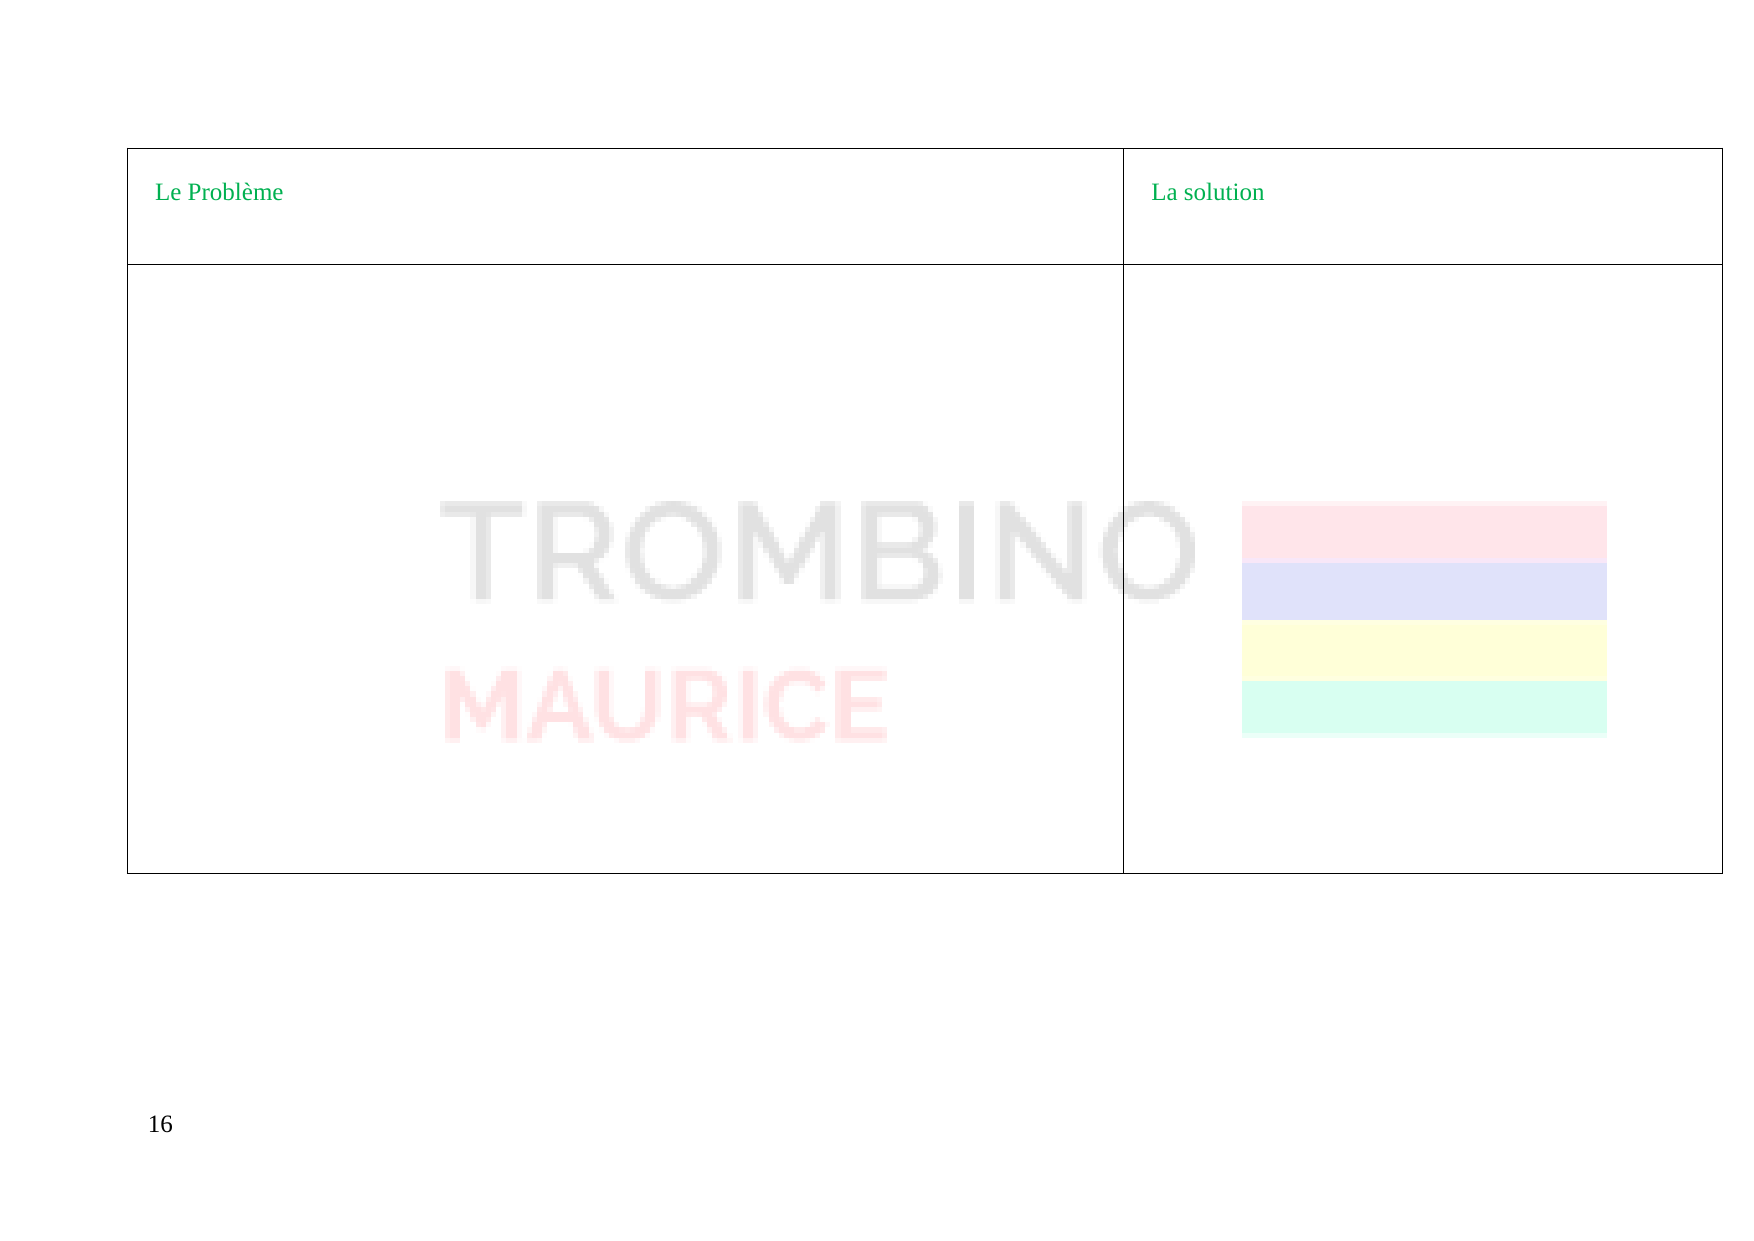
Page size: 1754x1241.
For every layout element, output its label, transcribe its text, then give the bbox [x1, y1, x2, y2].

table_header La solution [1124, 149, 1722, 264]
table_header Le Problème [128, 149, 1123, 264]
table_cell [1124, 265, 1722, 873]
table_cell [128, 265, 1123, 873]
